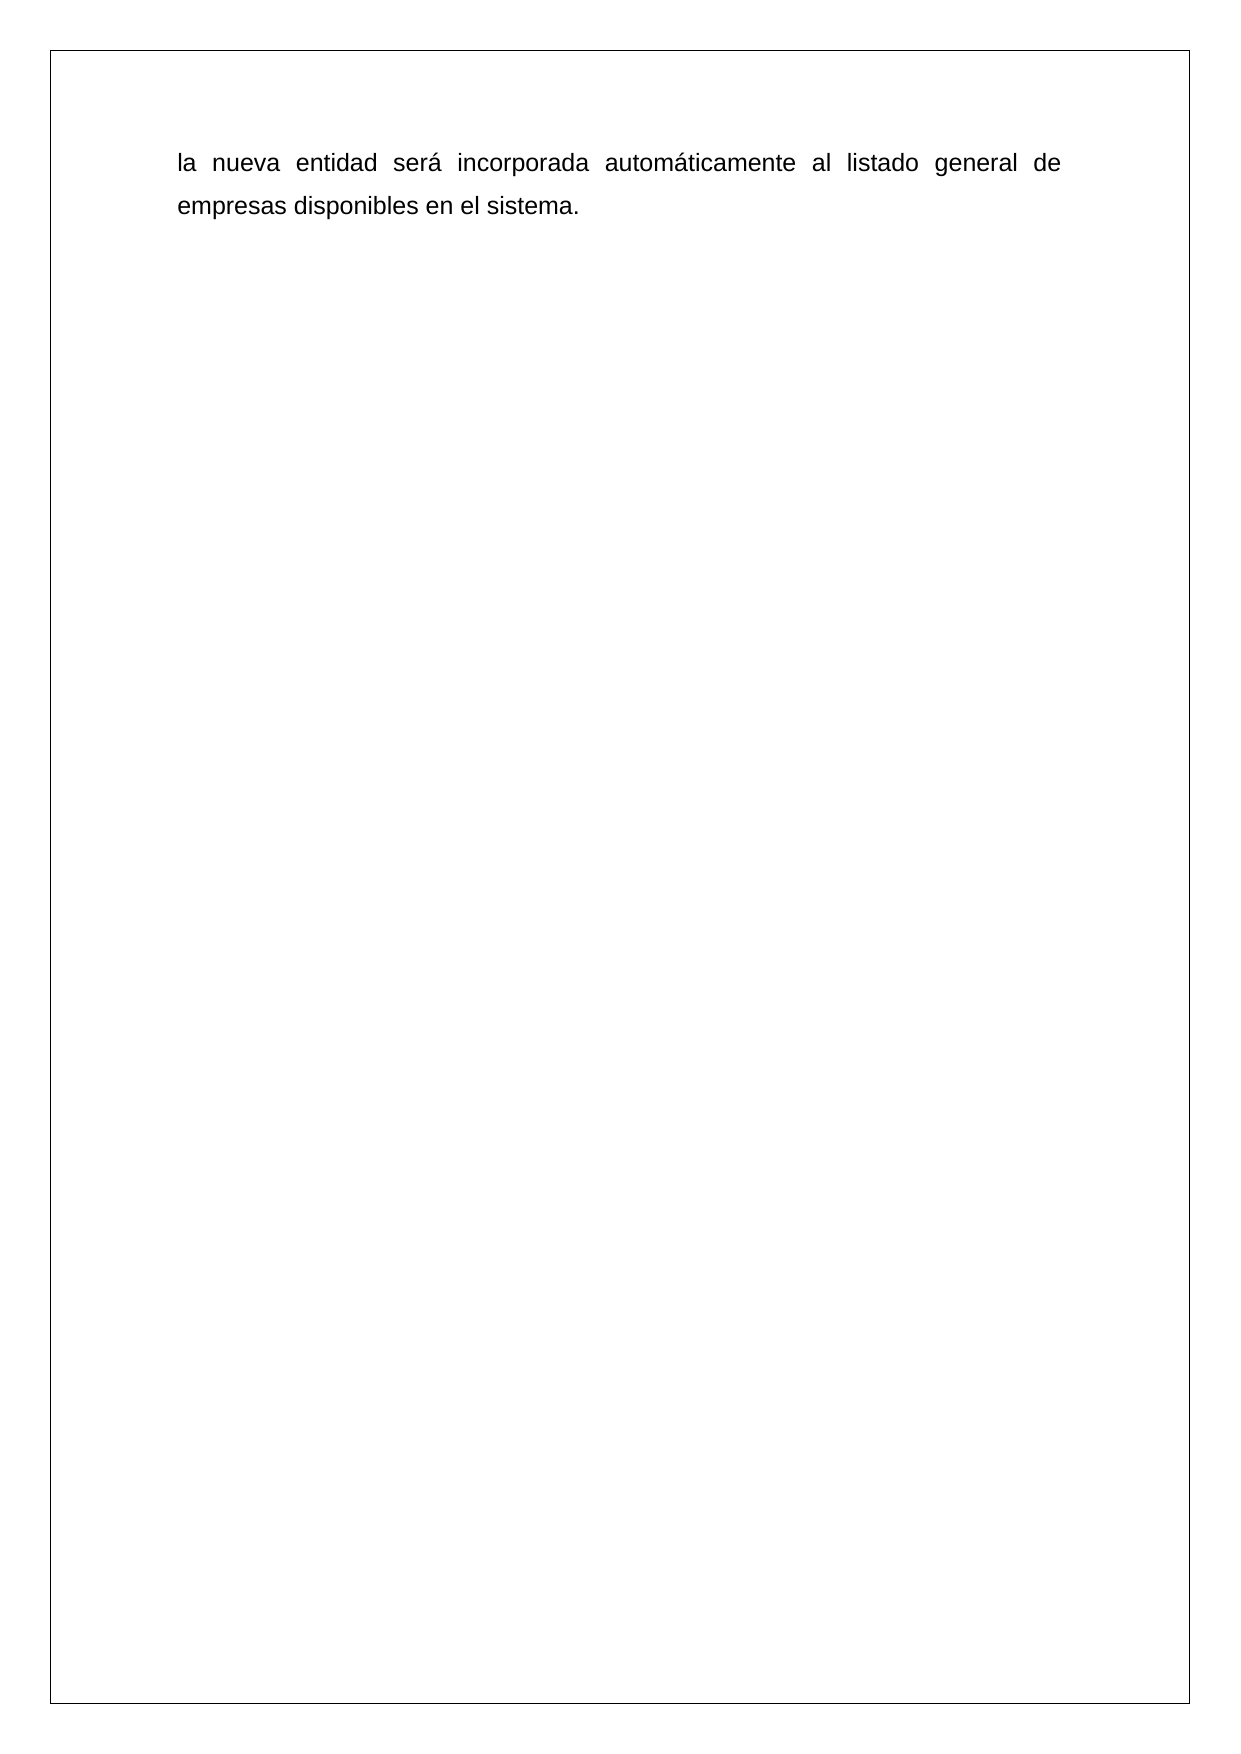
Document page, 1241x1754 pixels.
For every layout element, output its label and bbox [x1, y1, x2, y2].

text [177, 148, 1063, 219]
